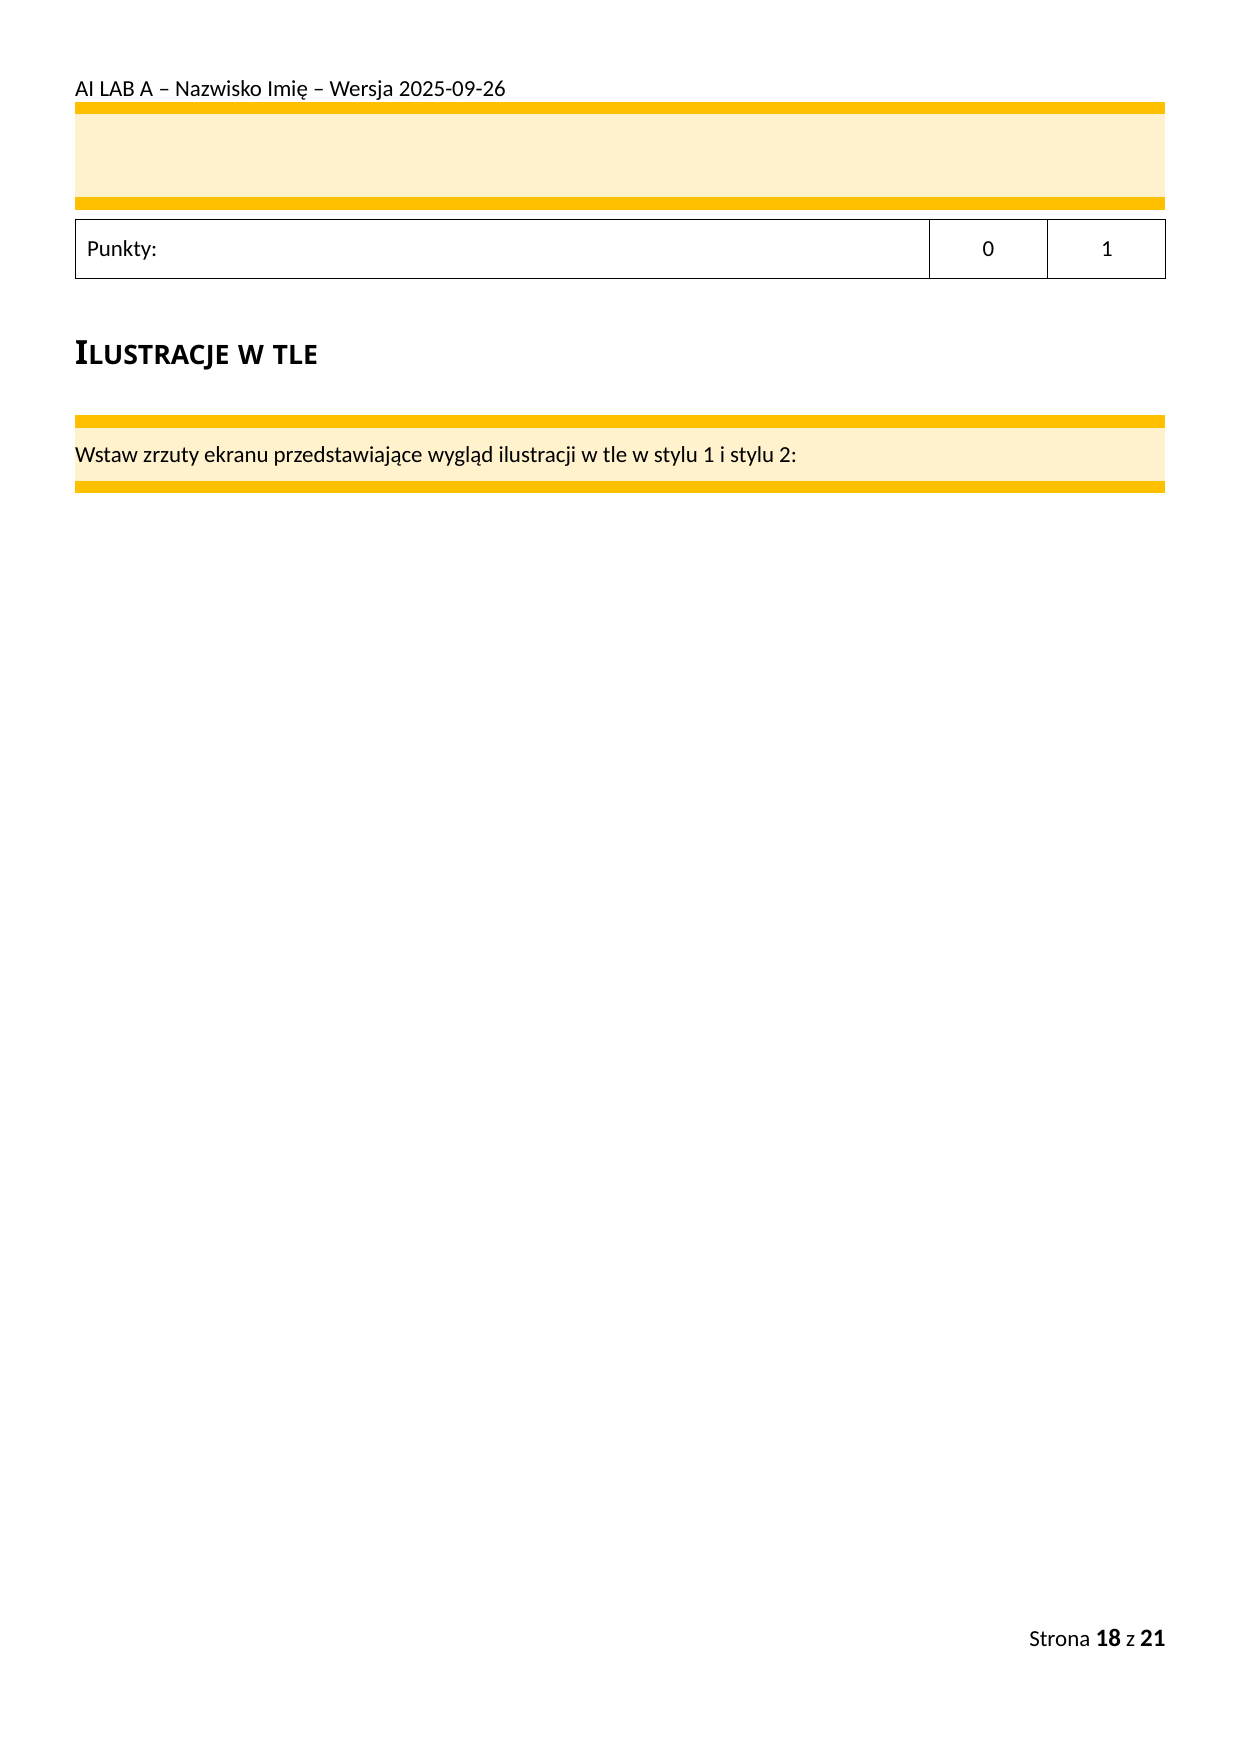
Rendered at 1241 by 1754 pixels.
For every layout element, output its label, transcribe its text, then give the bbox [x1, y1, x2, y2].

subtitle Ilustracje w tle [75, 328, 1165, 374]
table_header 0 [930, 220, 1047, 277]
table_header Punkty: [76, 220, 929, 277]
table_header 1 [1048, 220, 1165, 277]
text Wstaw zrzuty ekranu przedstawiające wygląd ilustracji w tle w stylu 1 i stylu 2: [75, 428, 1165, 481]
